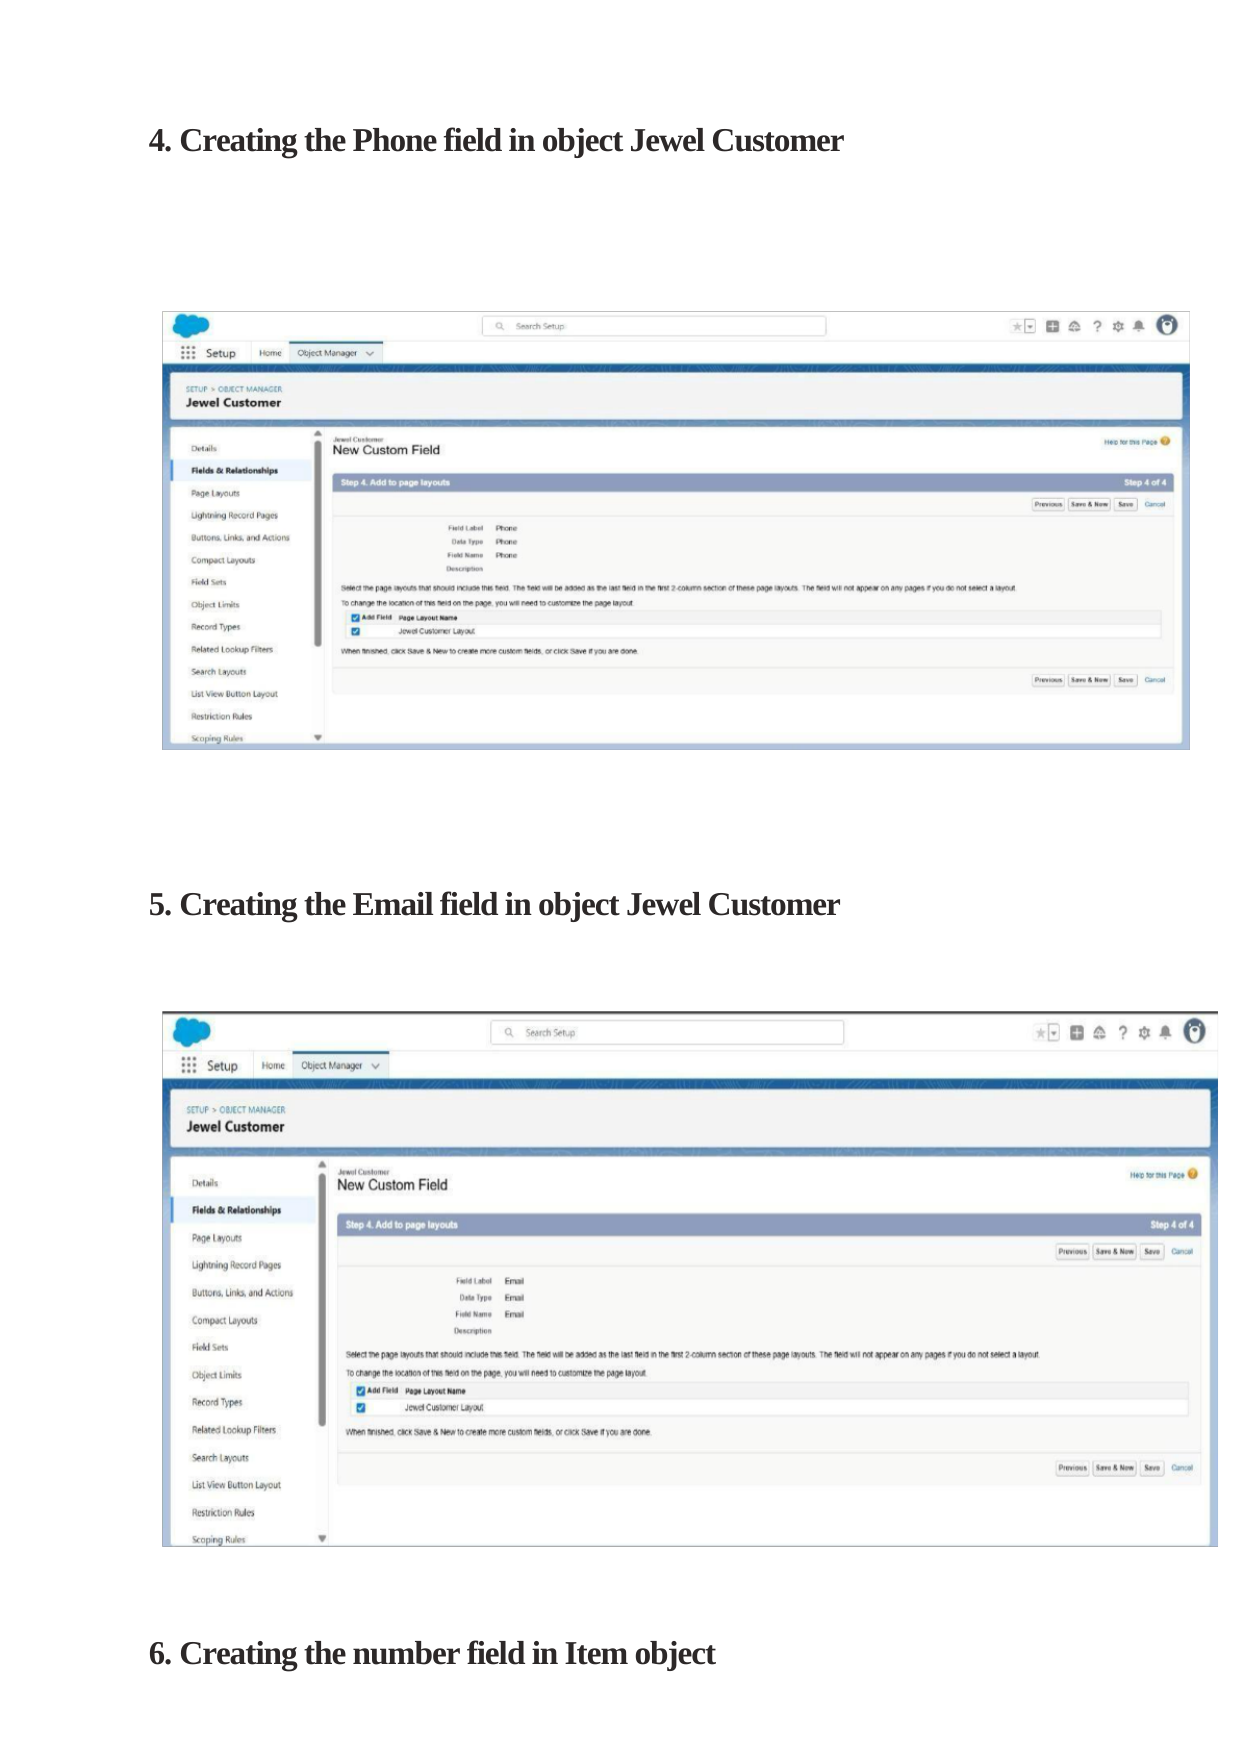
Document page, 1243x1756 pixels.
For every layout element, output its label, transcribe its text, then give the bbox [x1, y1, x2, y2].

text 4. Creating the Phone field in object Jewel Customer [148, 129, 1093, 157]
text 5. Creating the Email field in object Jewel Customer [148, 893, 1093, 921]
text 6. Creating the number field in Item object [148, 1642, 1093, 1670]
picture [0, 0, 1243, 1755]
